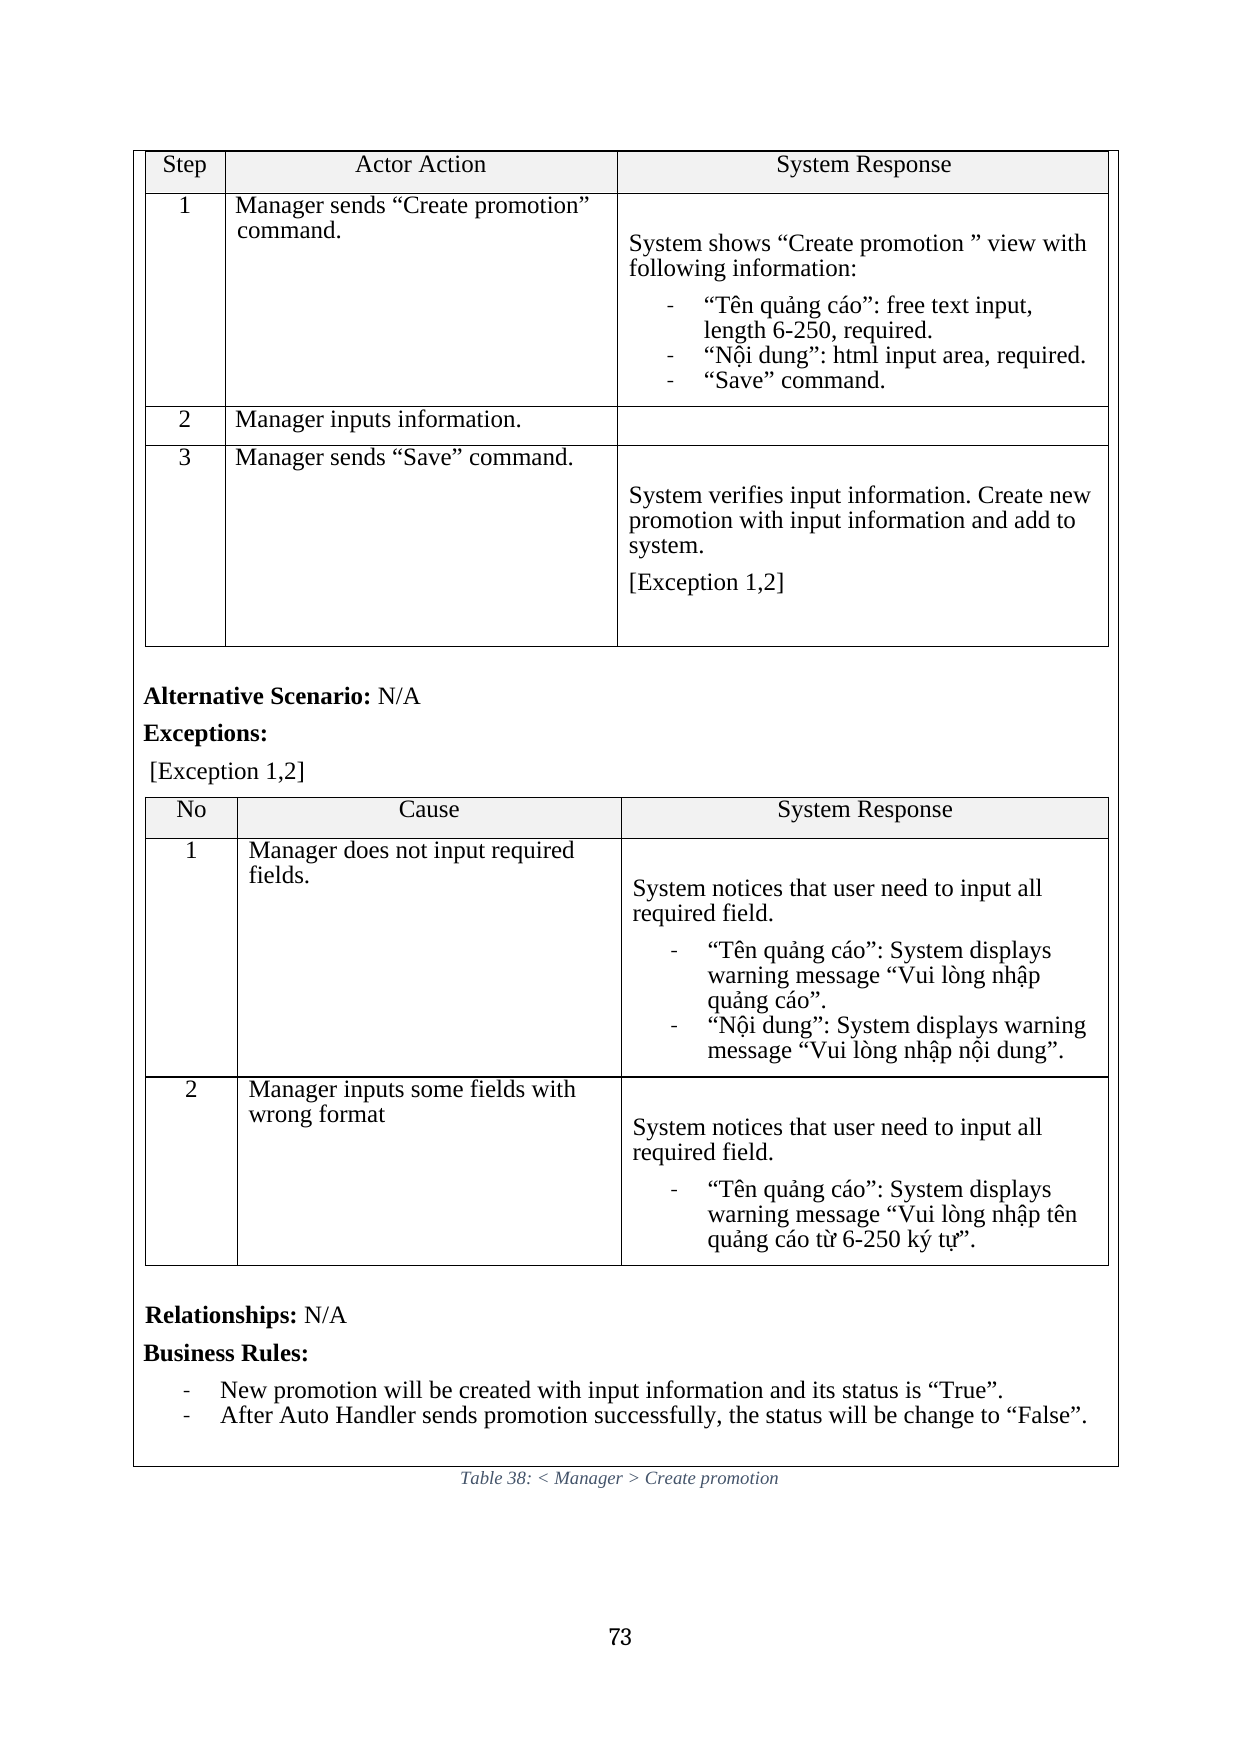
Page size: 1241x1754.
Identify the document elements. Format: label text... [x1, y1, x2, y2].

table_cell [134, 151, 1118, 1466]
